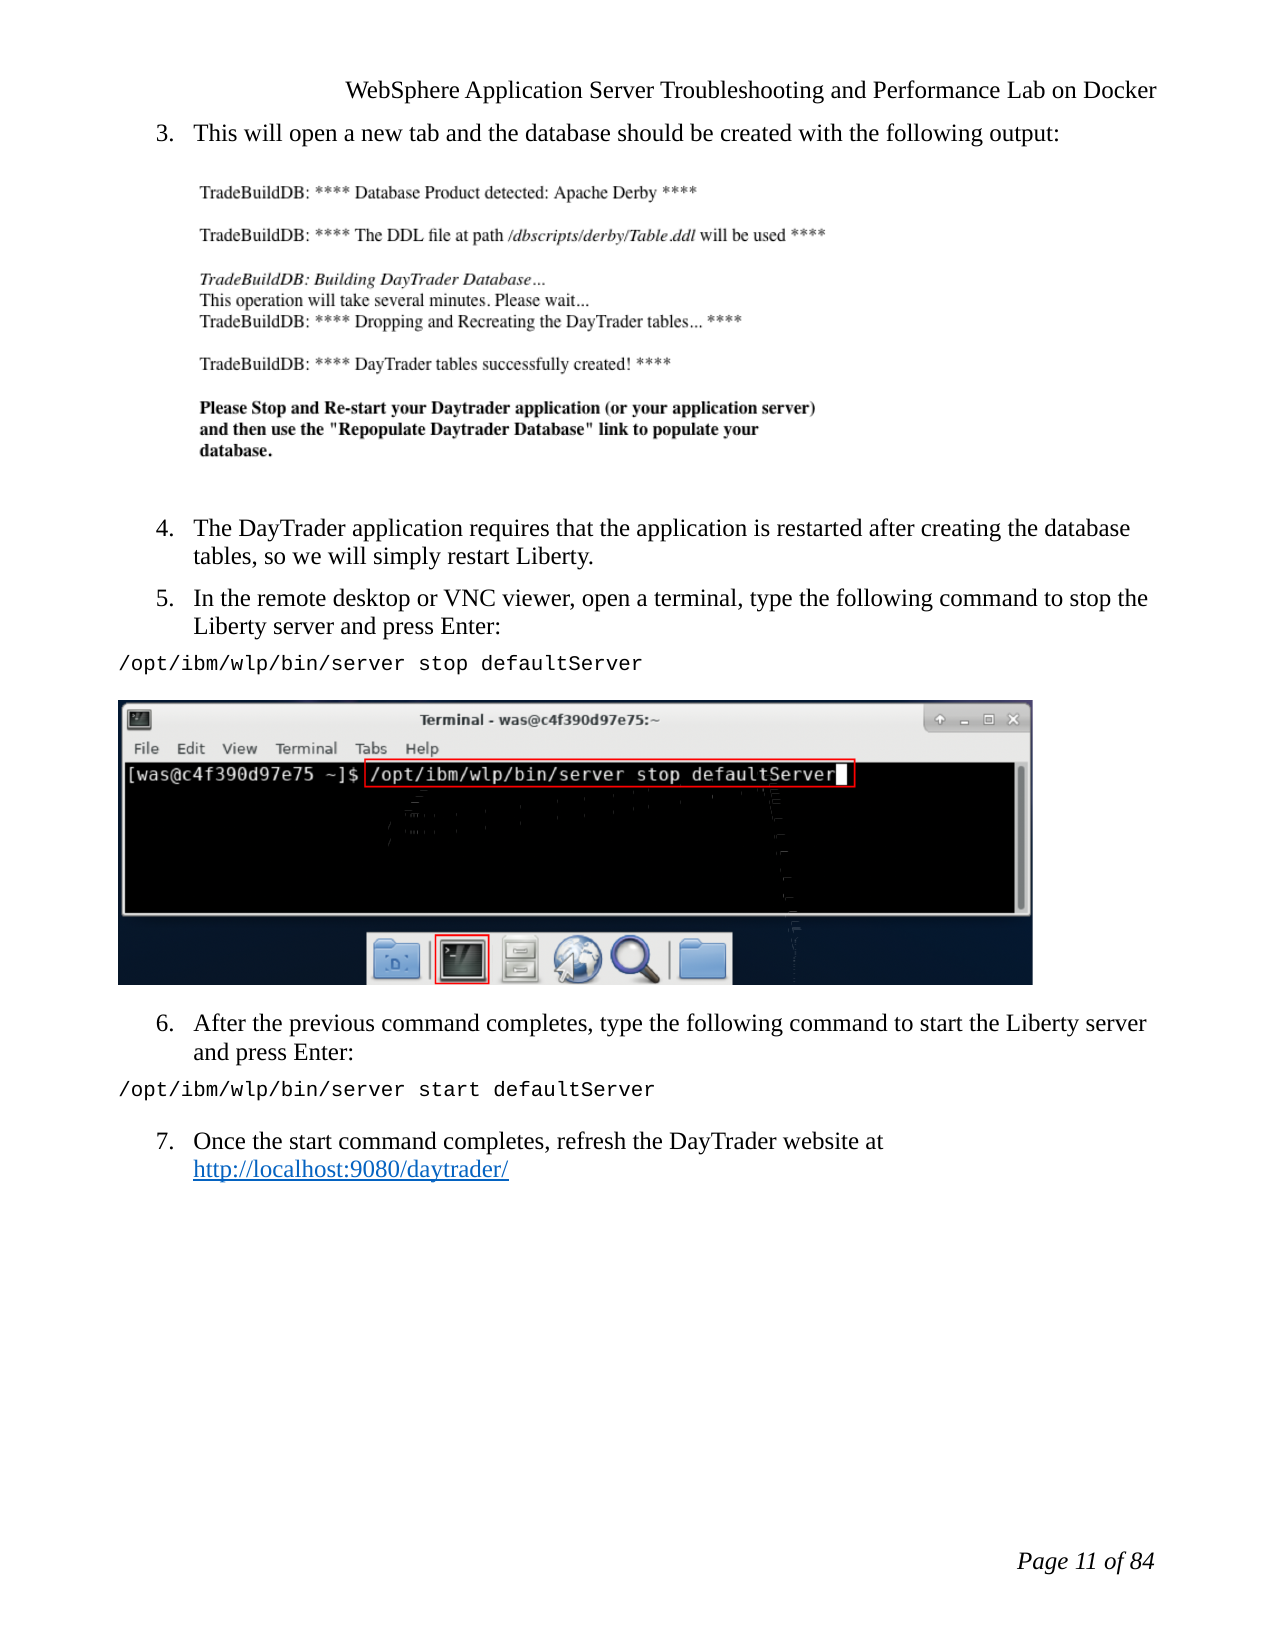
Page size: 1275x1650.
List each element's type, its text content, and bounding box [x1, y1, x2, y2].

text /opt/ibm/wlp/bin/server start defaultServer [118, 1078, 1157, 1126]
list In the remote desktop or VNC viewer, open a terminal, type the following command to stop the Liberty server and press Enter: [156, 583, 1157, 640]
picture [118, 700, 1033, 985]
list The DayTrader application requires that the application is restarted after creating the database tables, so we will simply restart Liberty. [156, 513, 1157, 570]
picture [193, 175, 834, 472]
list After the previous command completes, type the following command to start the Liberty server and press Enter: [156, 1008, 1157, 1066]
list Once the start command completes, refresh the DayTrader website at http://localhost:9080/daytrader/ [156, 1126, 1157, 1183]
